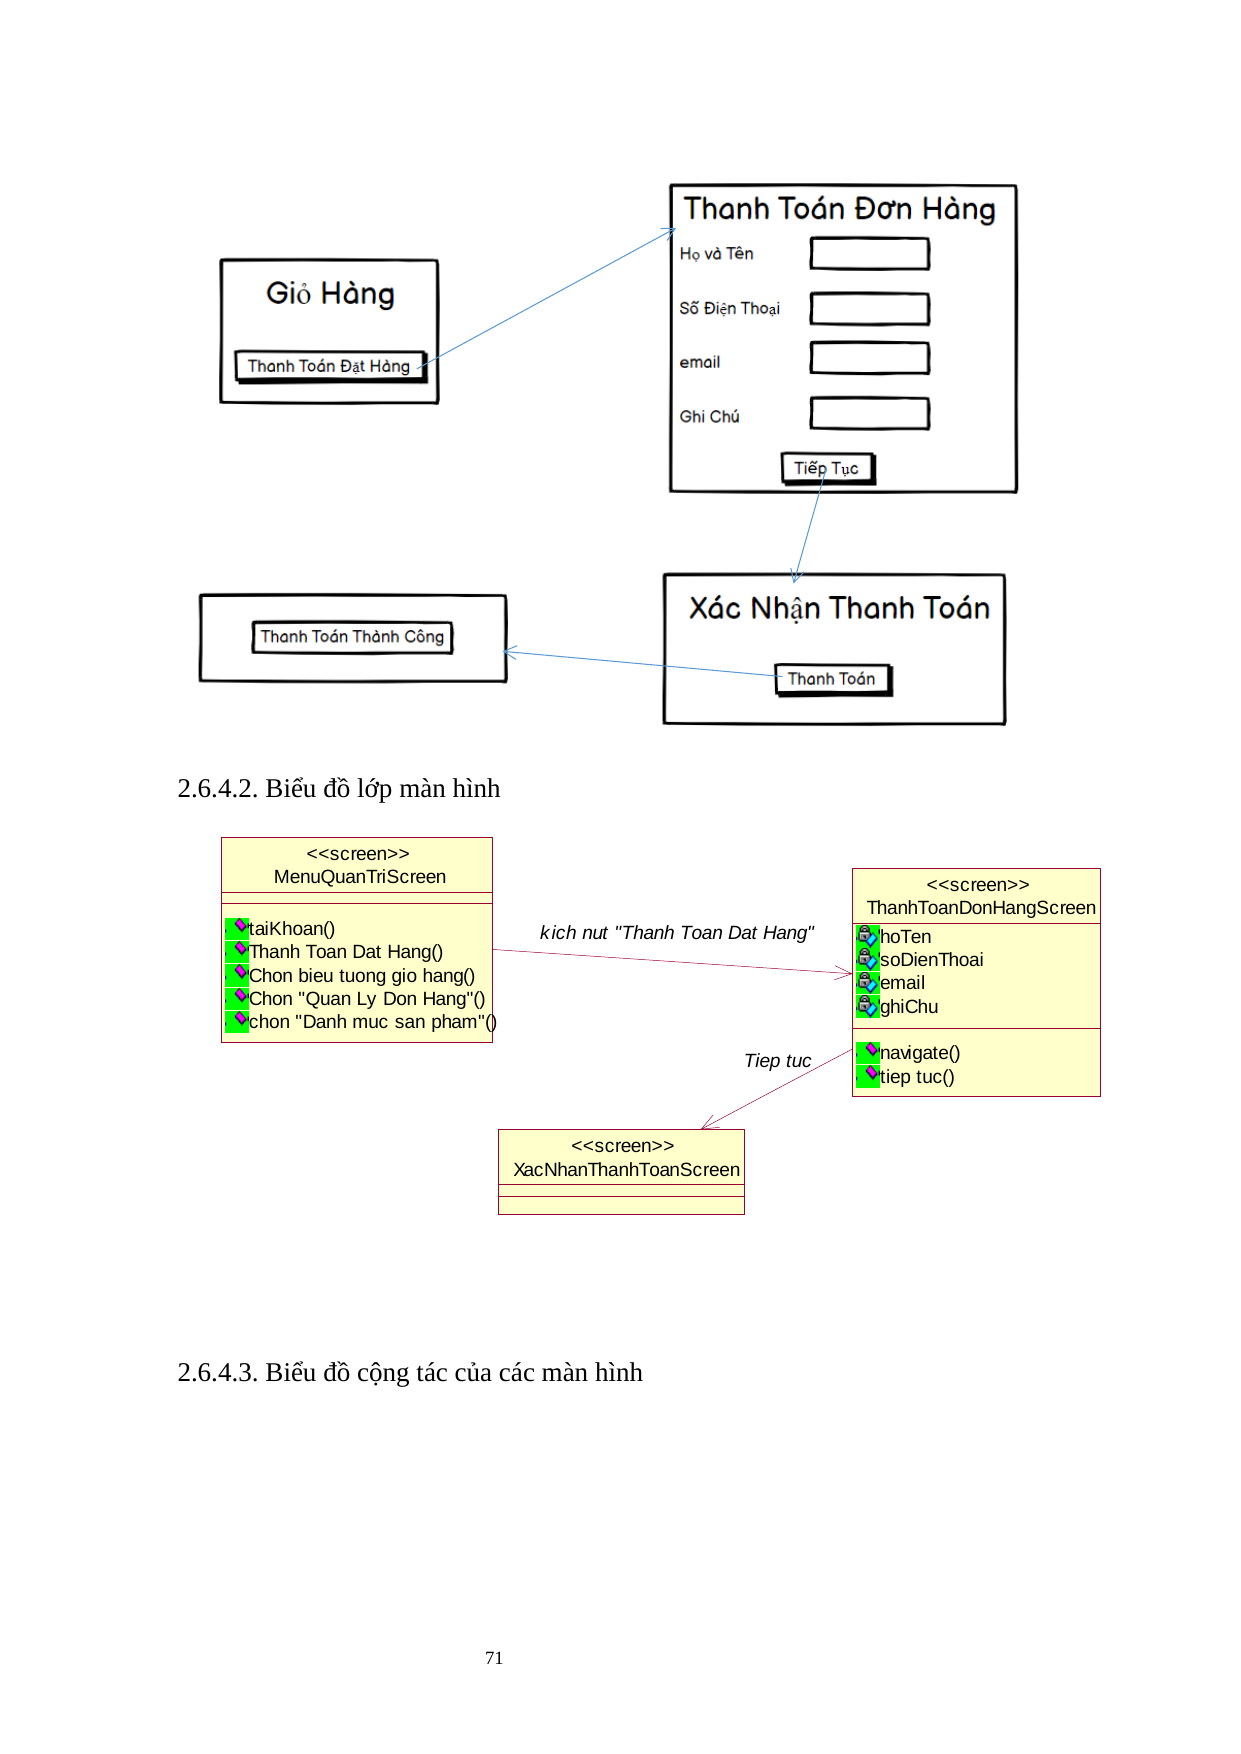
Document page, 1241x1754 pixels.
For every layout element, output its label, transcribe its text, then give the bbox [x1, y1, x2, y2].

list 2.6.4.3. Biểu đồ cộng tác của các màn hình [177, 1356, 1093, 1387]
picture [177, 147, 1043, 756]
list 2.6.4.2. Biểu đồ lớp màn hình [177, 772, 1093, 803]
